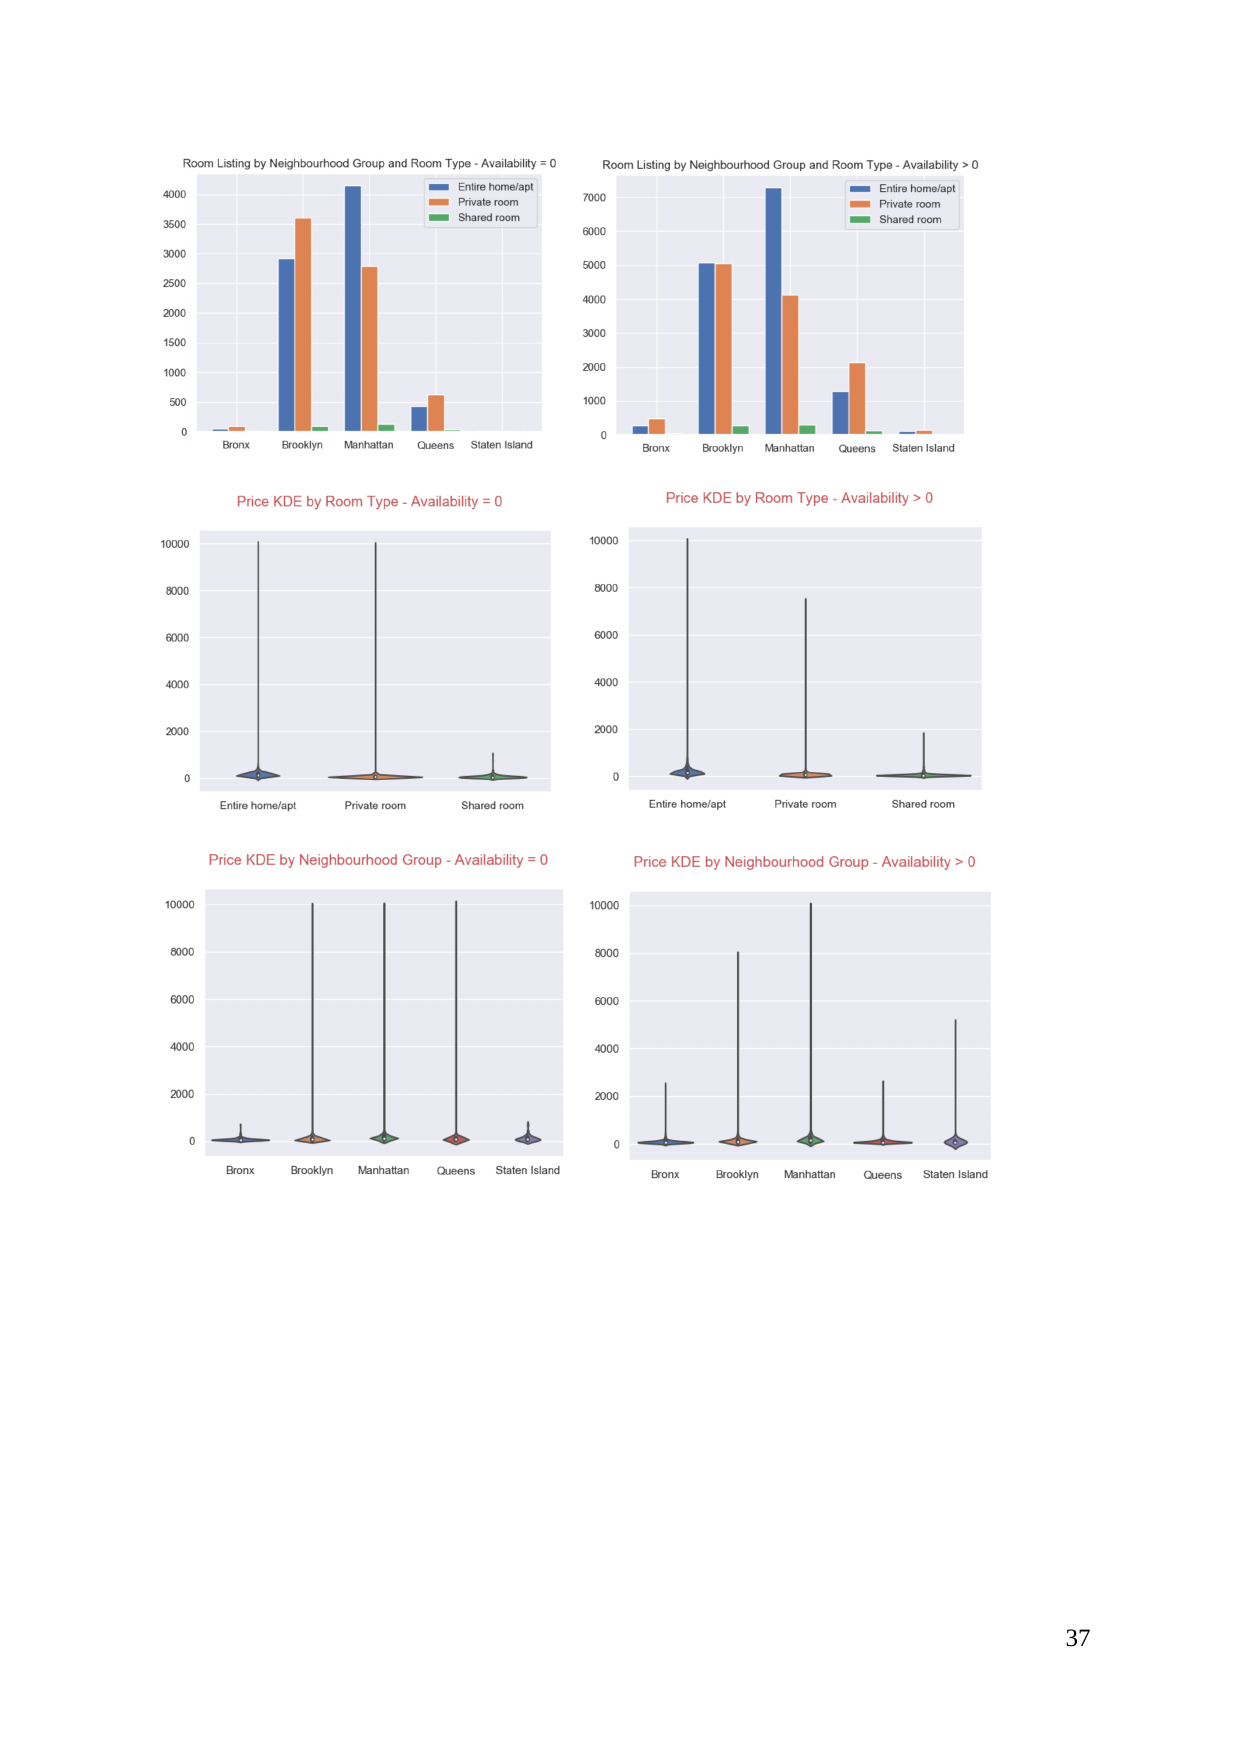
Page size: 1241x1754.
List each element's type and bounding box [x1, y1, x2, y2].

picture [150, 481, 999, 825]
picture [150, 150, 986, 462]
picture [150, 843, 1008, 1190]
